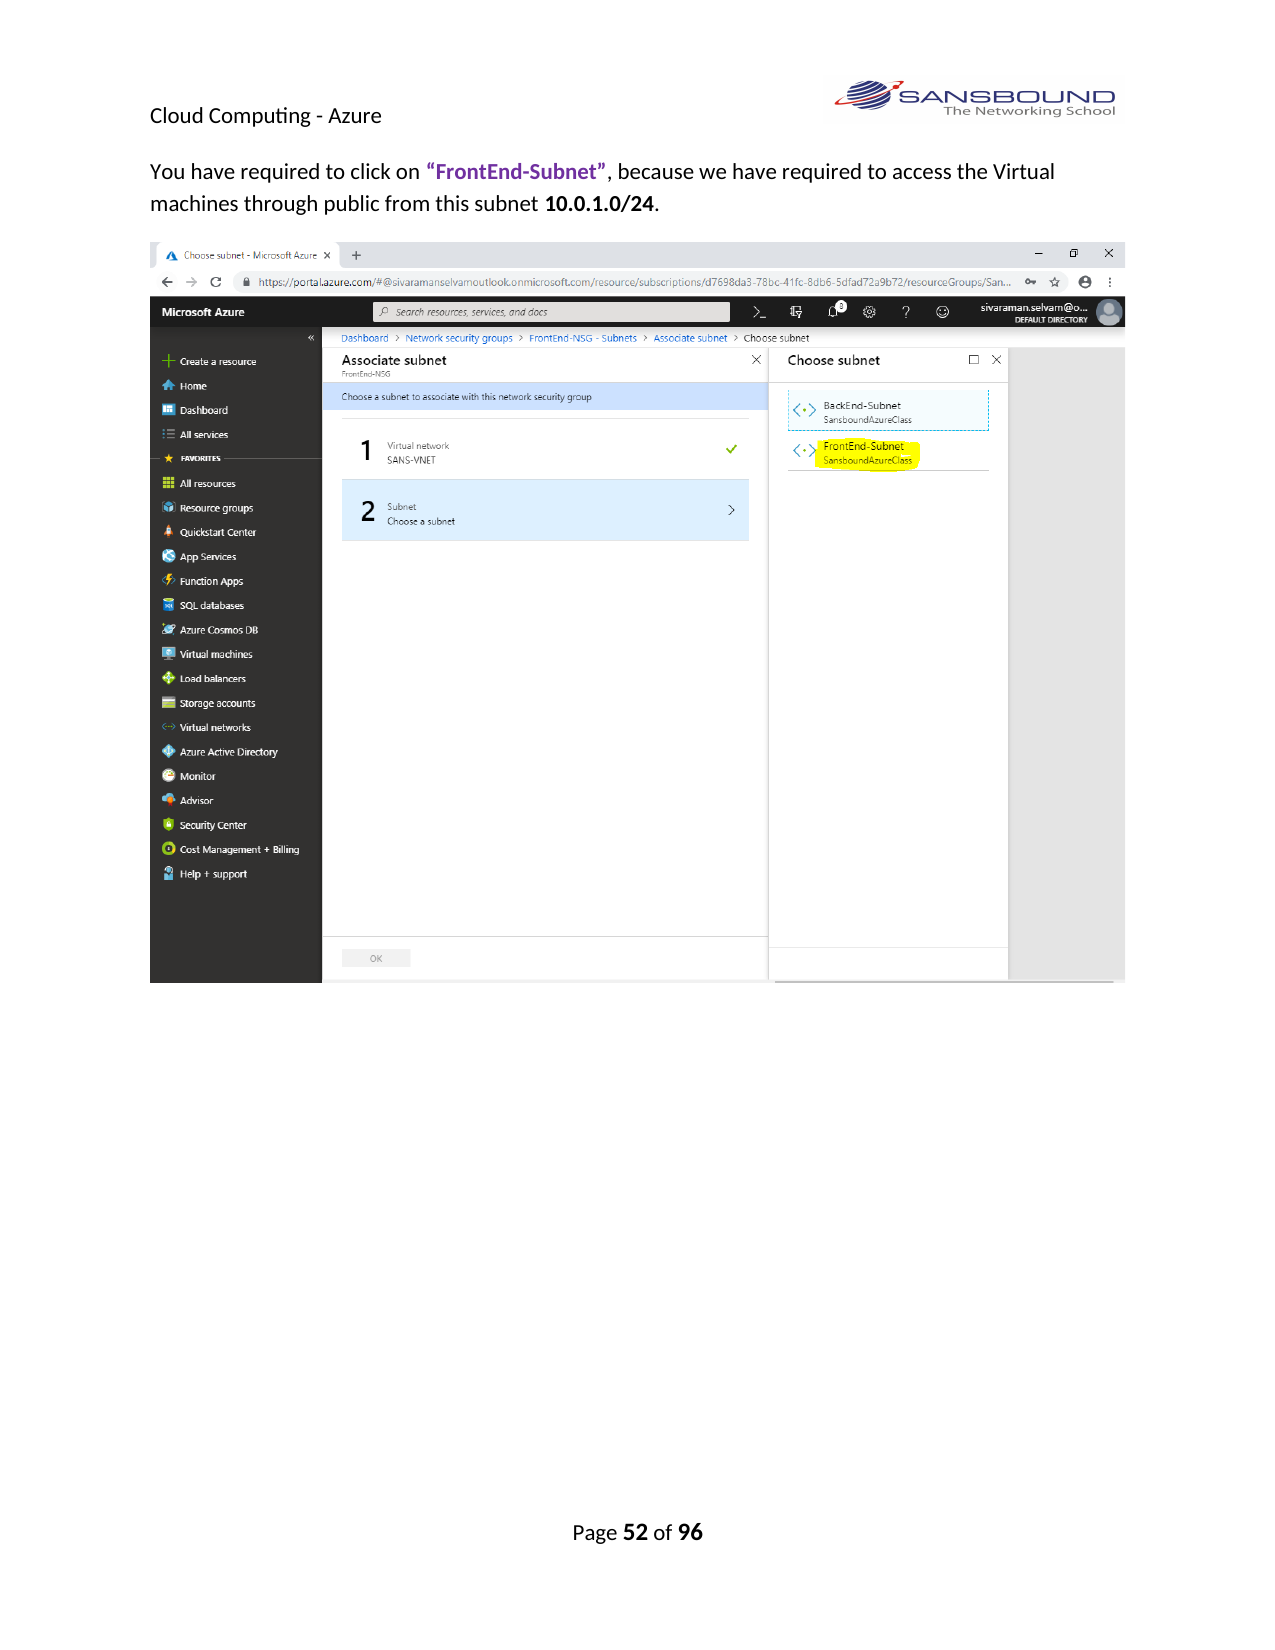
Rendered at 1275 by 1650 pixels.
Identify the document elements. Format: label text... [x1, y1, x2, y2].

picture [150, 242, 1125, 983]
picture [823, 75, 1125, 124]
text You have required to click on “FrontEnd-Subnet”, because we have required to access the Virtual machines through public from this subnet 10.0.1.0/24. [150, 157, 1125, 217]
